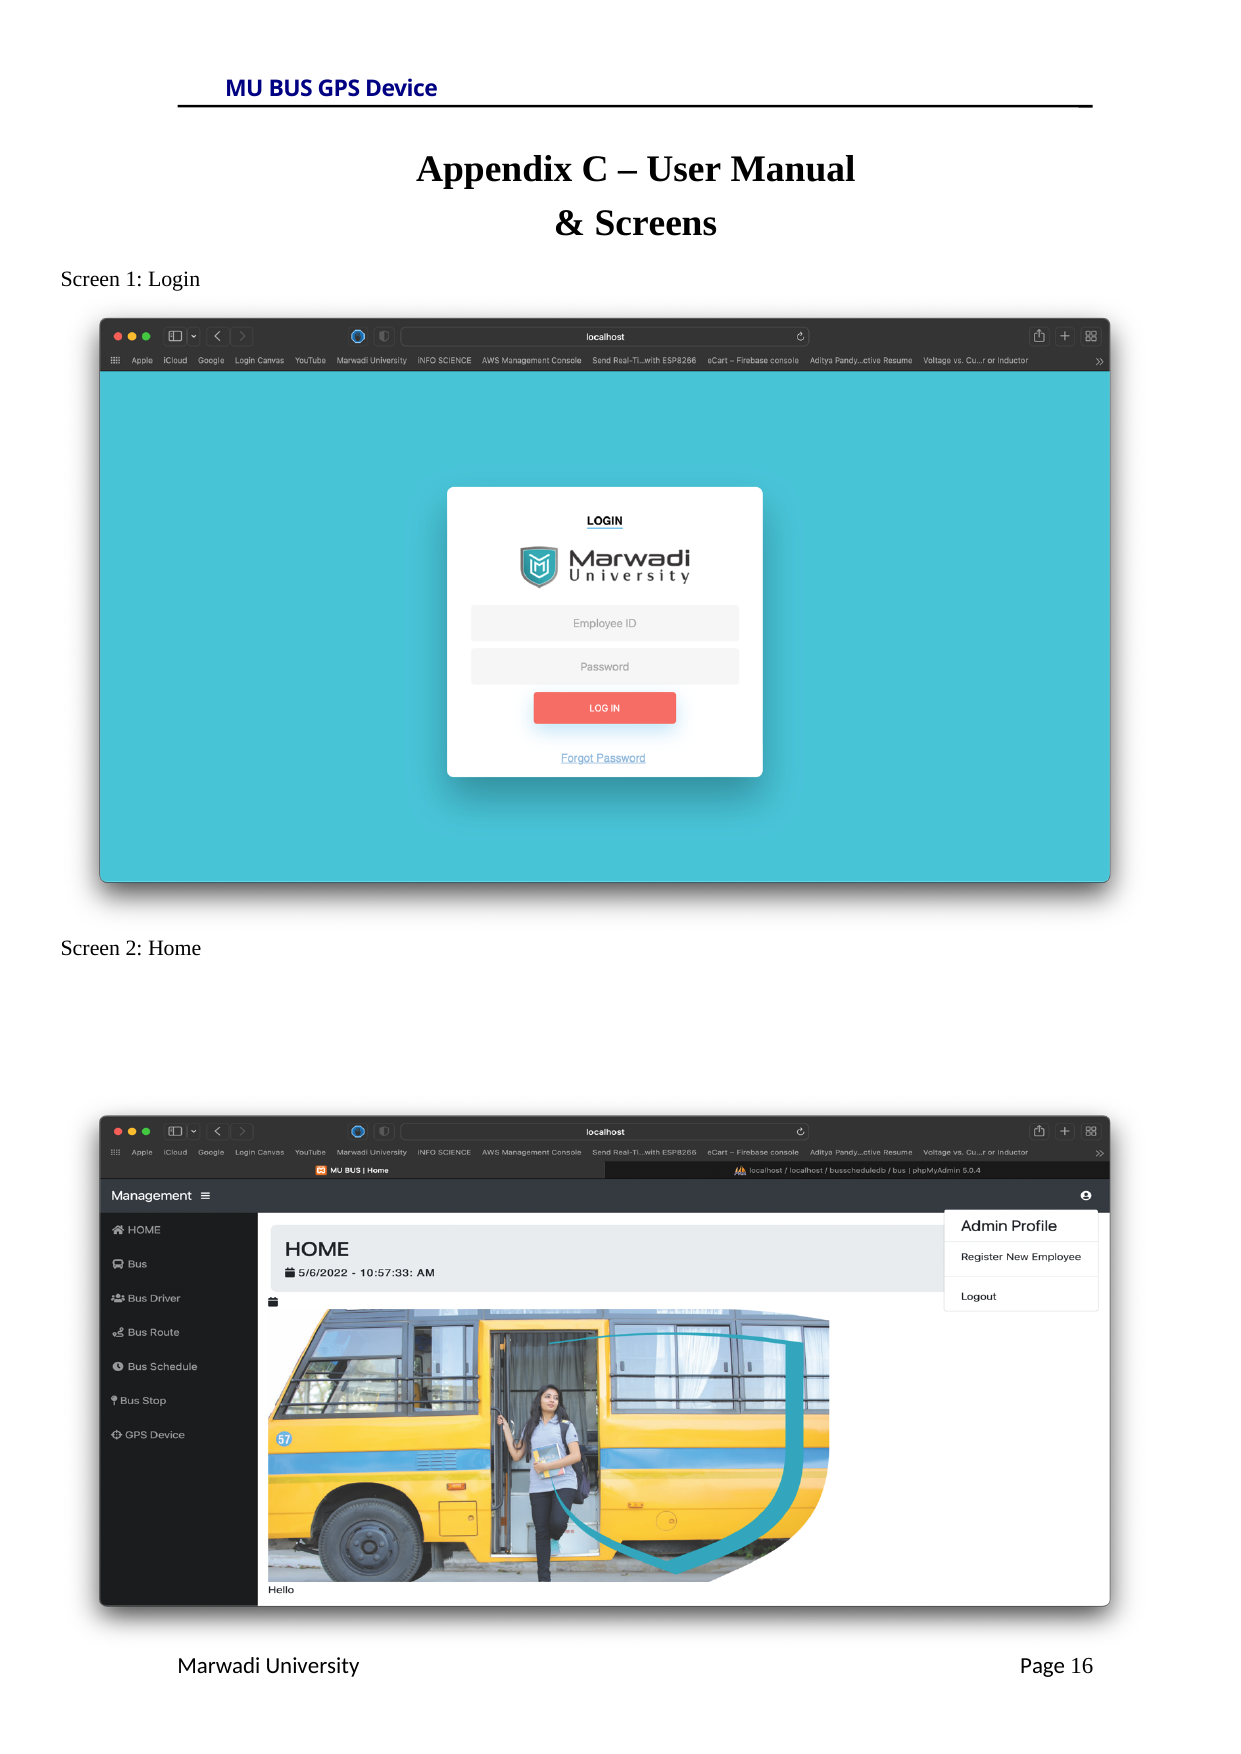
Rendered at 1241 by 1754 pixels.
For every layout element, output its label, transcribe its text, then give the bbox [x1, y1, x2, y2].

subtitle Appendix C – User Manual [368, 146, 903, 189]
text Screen 2: Home [60, 935, 1240, 960]
picture [60, 1092, 1149, 1651]
text Screen 1: Login [60, 266, 1240, 291]
picture [60, 292, 1149, 934]
subtitle & Screens [368, 200, 903, 243]
